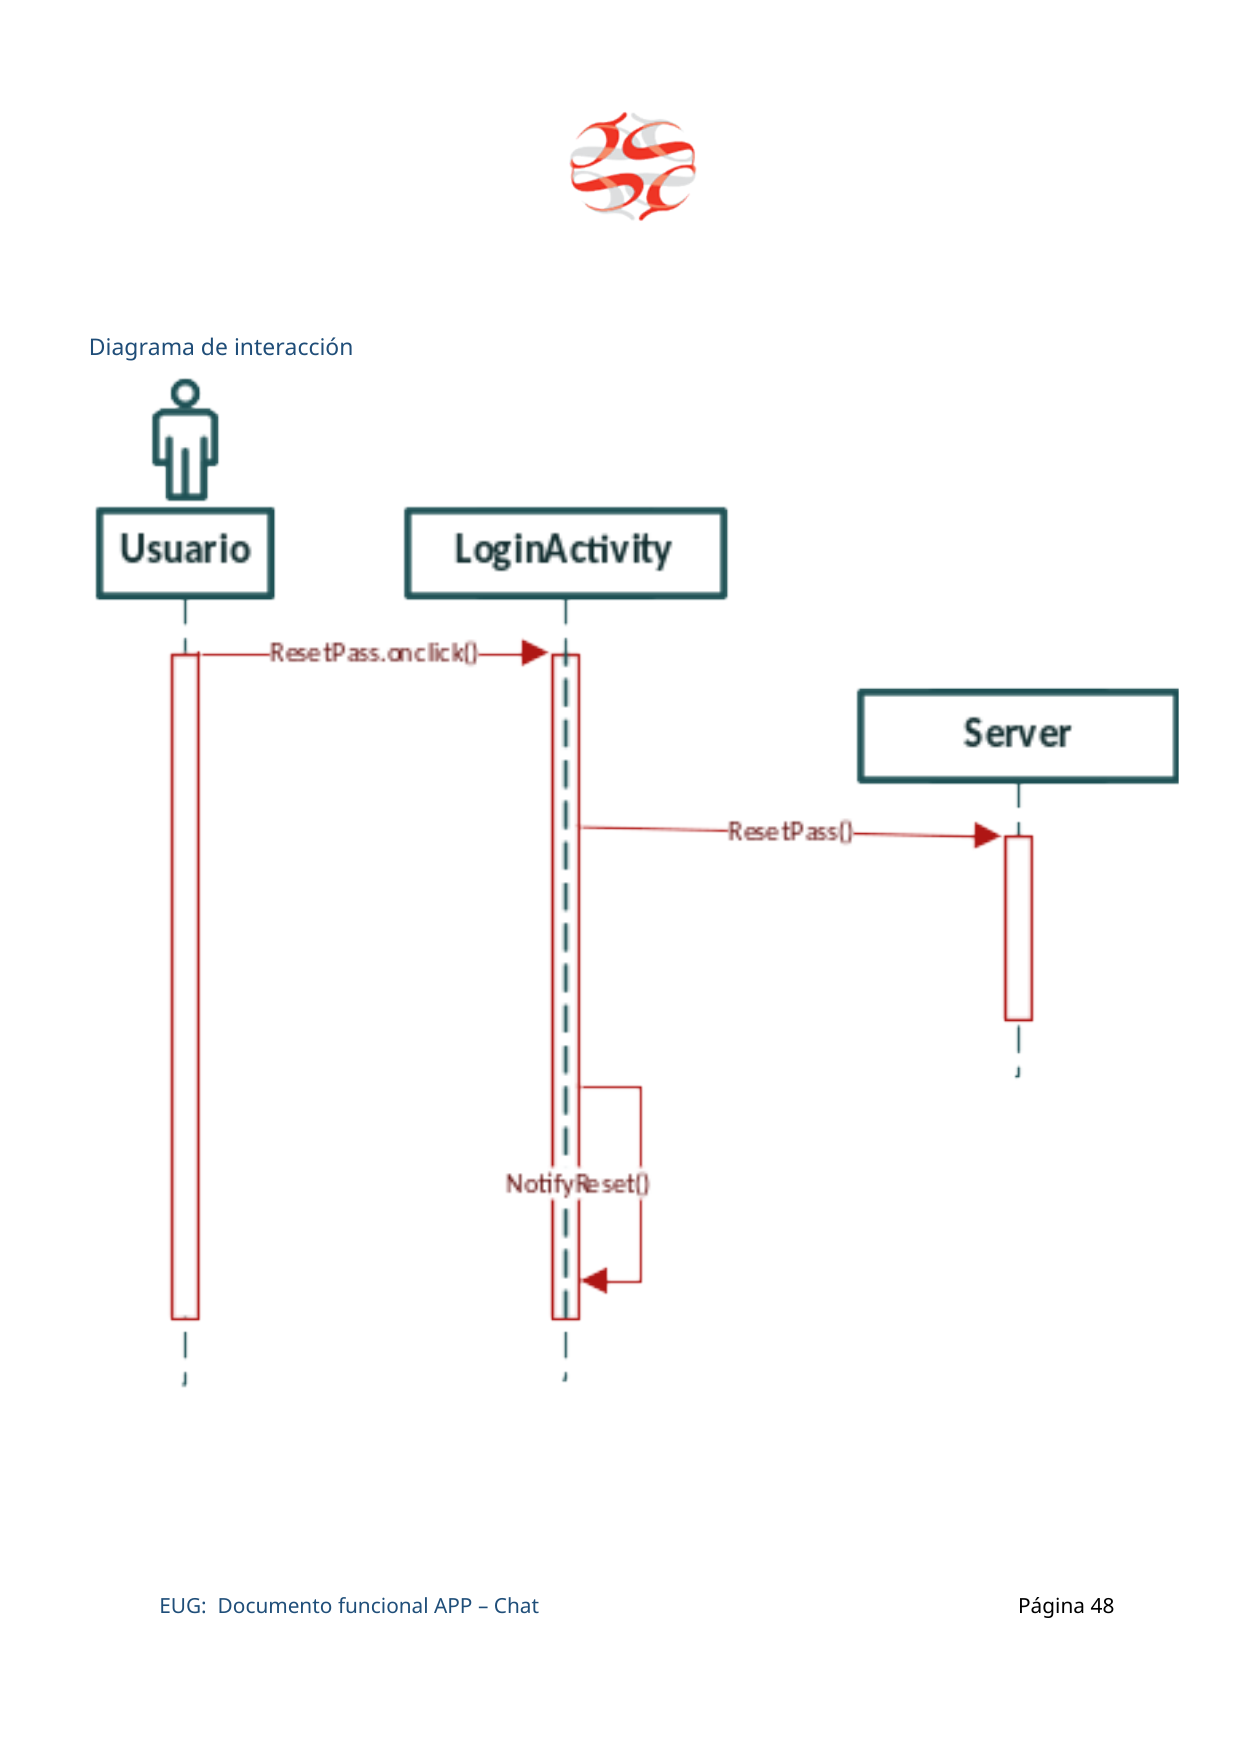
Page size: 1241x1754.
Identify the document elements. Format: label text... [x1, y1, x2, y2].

picture [559, 86, 711, 237]
subtitle Diagrama de interacción [89, 331, 1181, 362]
